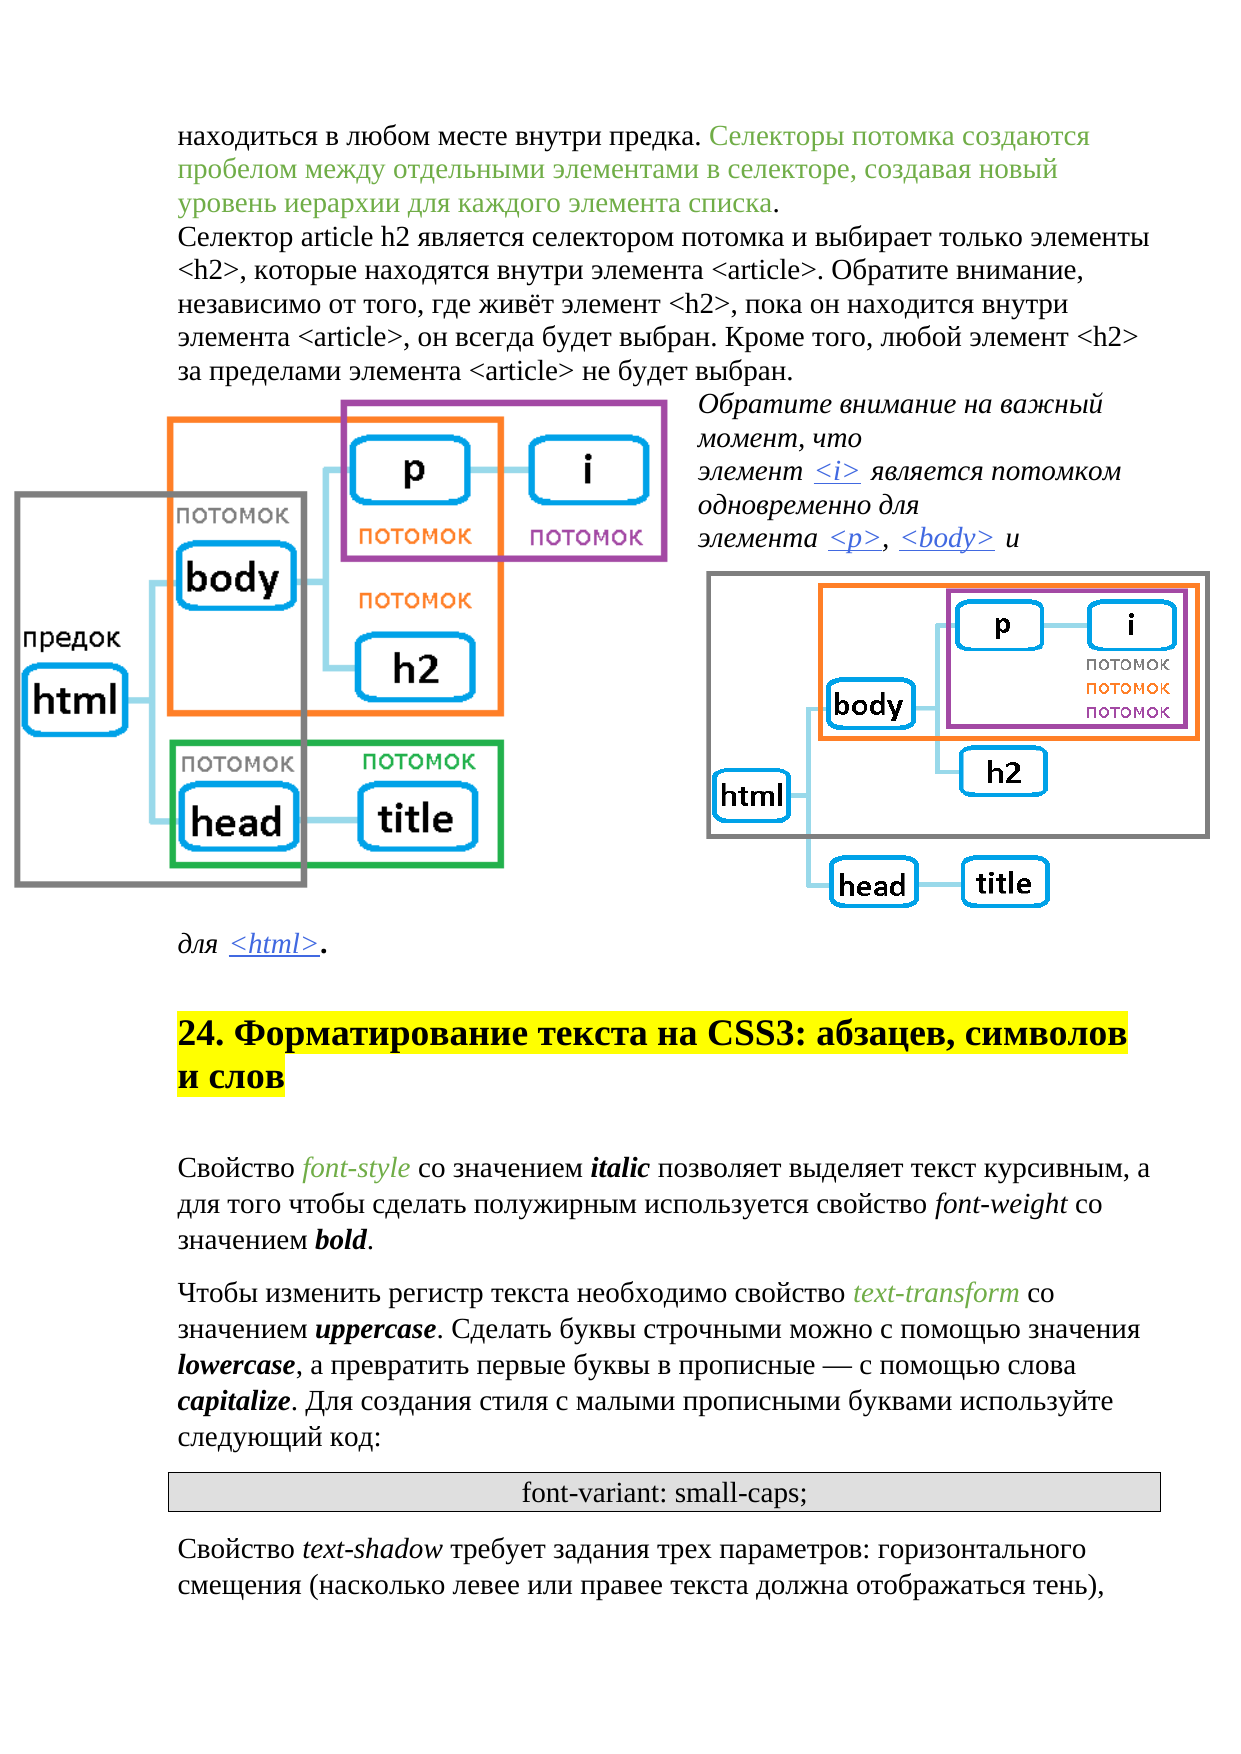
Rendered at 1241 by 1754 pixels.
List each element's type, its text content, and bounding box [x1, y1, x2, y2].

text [177, 1531, 1152, 1601]
text Селектор article h2 является селектором потомка и выбирает только элементы <h2>, которые находятся внутри элемента <article>. Обратите внимание, независимо от того, где живёт элемент <h2>, пока он находится внутри элемента <article>, он всегда будет выбран. Кроме того, любой элемент <h2> за пределами элемента <article> не будет выбран. Обратите внимание на важный момент, что элемент <i> является потомком одновременно для элемента <p>, <body> и для <html>. [177, 219, 1152, 961]
text Чтобы изменить регистр текста необходимо свойство text-transform со значением uppercase. Сделать буквы строчными можно с помощью значения lowercase, а превратить первые буквы в прописные — с помощью слова capitalize. Для создания стиля с малыми прописными буквами используйте следующий код: [177, 1275, 1152, 1453]
picture [14, 396, 679, 900]
picture [706, 568, 1219, 949]
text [177, 118, 1152, 219]
text 24. Форматирование текста на CSS3: абзацев, символов и слов [285, 1011, 1152, 1097]
text font-variant: small-caps; [169, 1473, 1160, 1511]
text Свойство font-style со значением italic позволяет выделяет текст курсивным, а для того чтобы сделать полужирным используется свойство font-weight со значением bold. [177, 1150, 1152, 1256]
